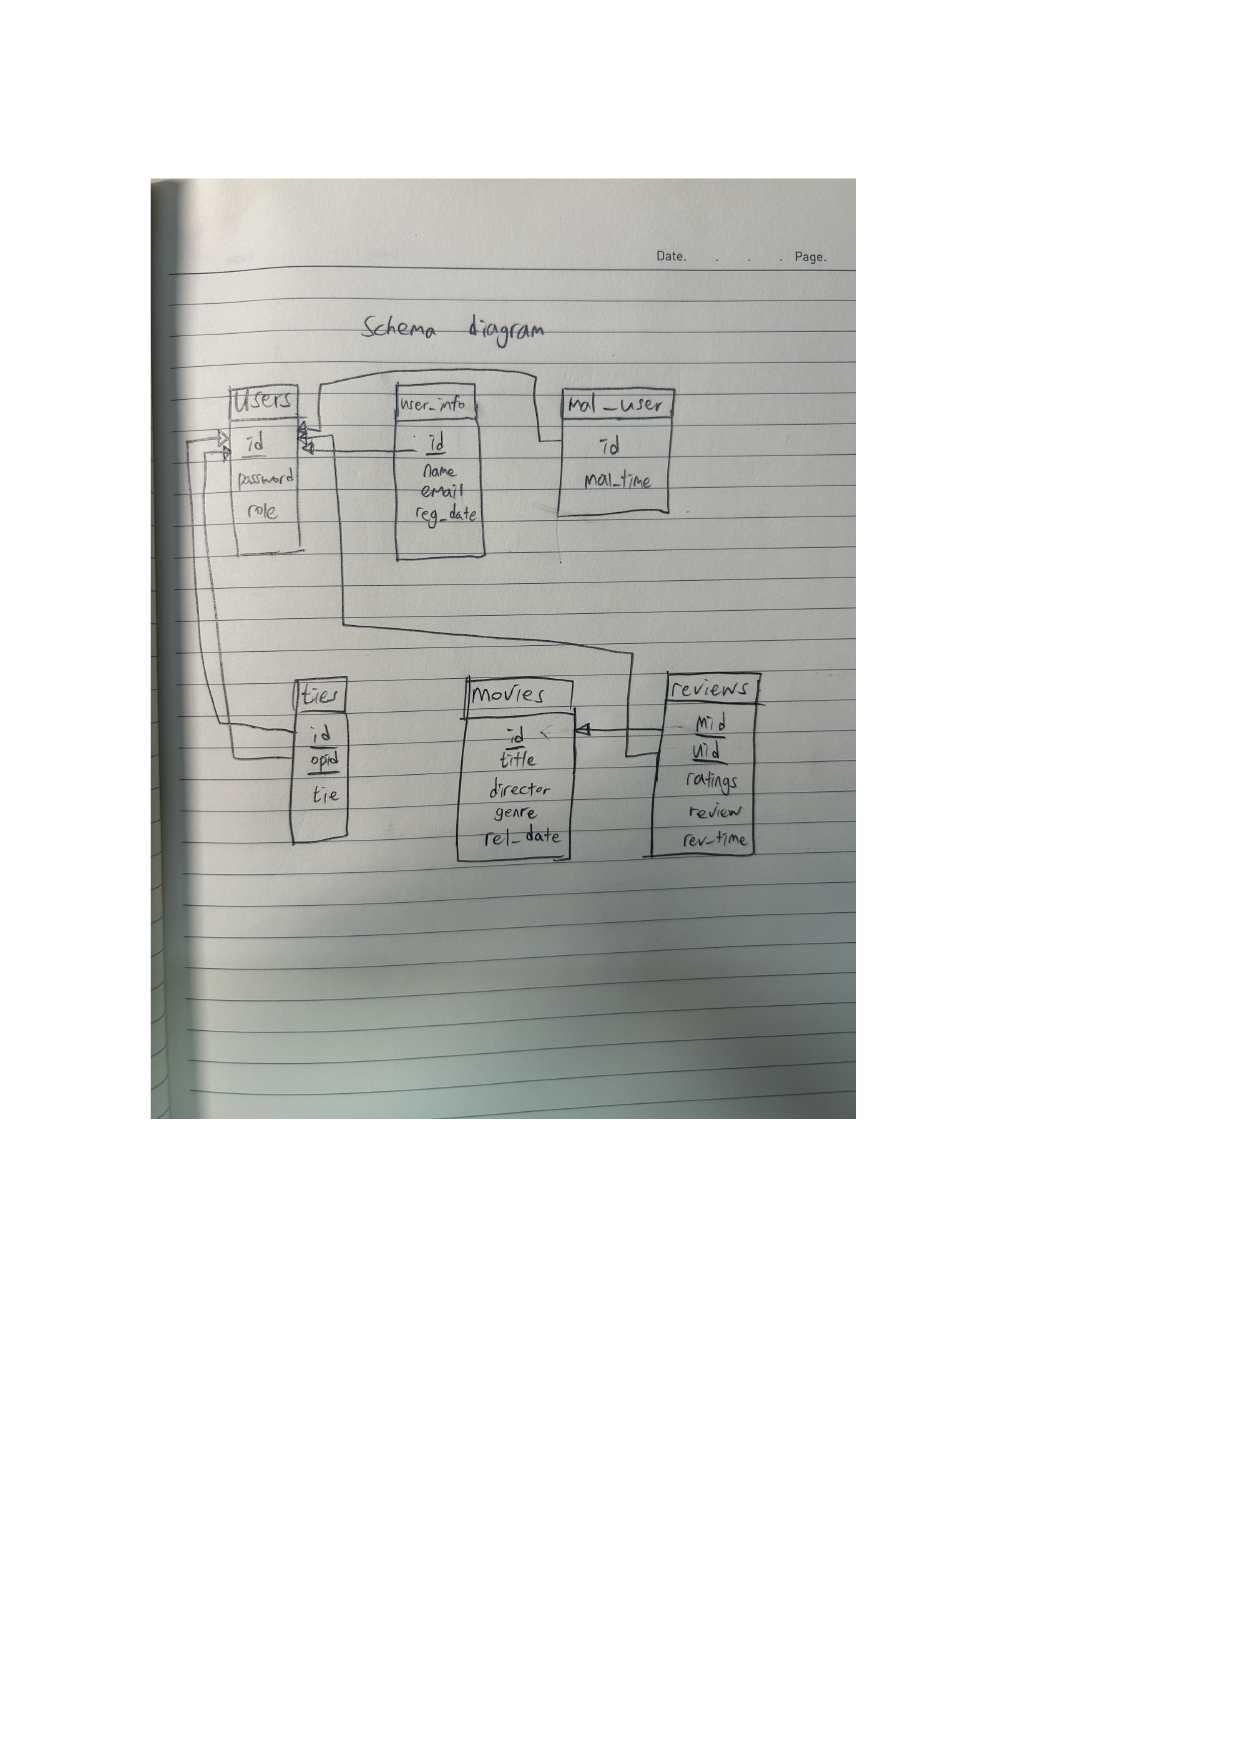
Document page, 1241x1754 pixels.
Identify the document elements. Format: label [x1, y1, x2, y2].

picture [151, 180, 856, 1118]
